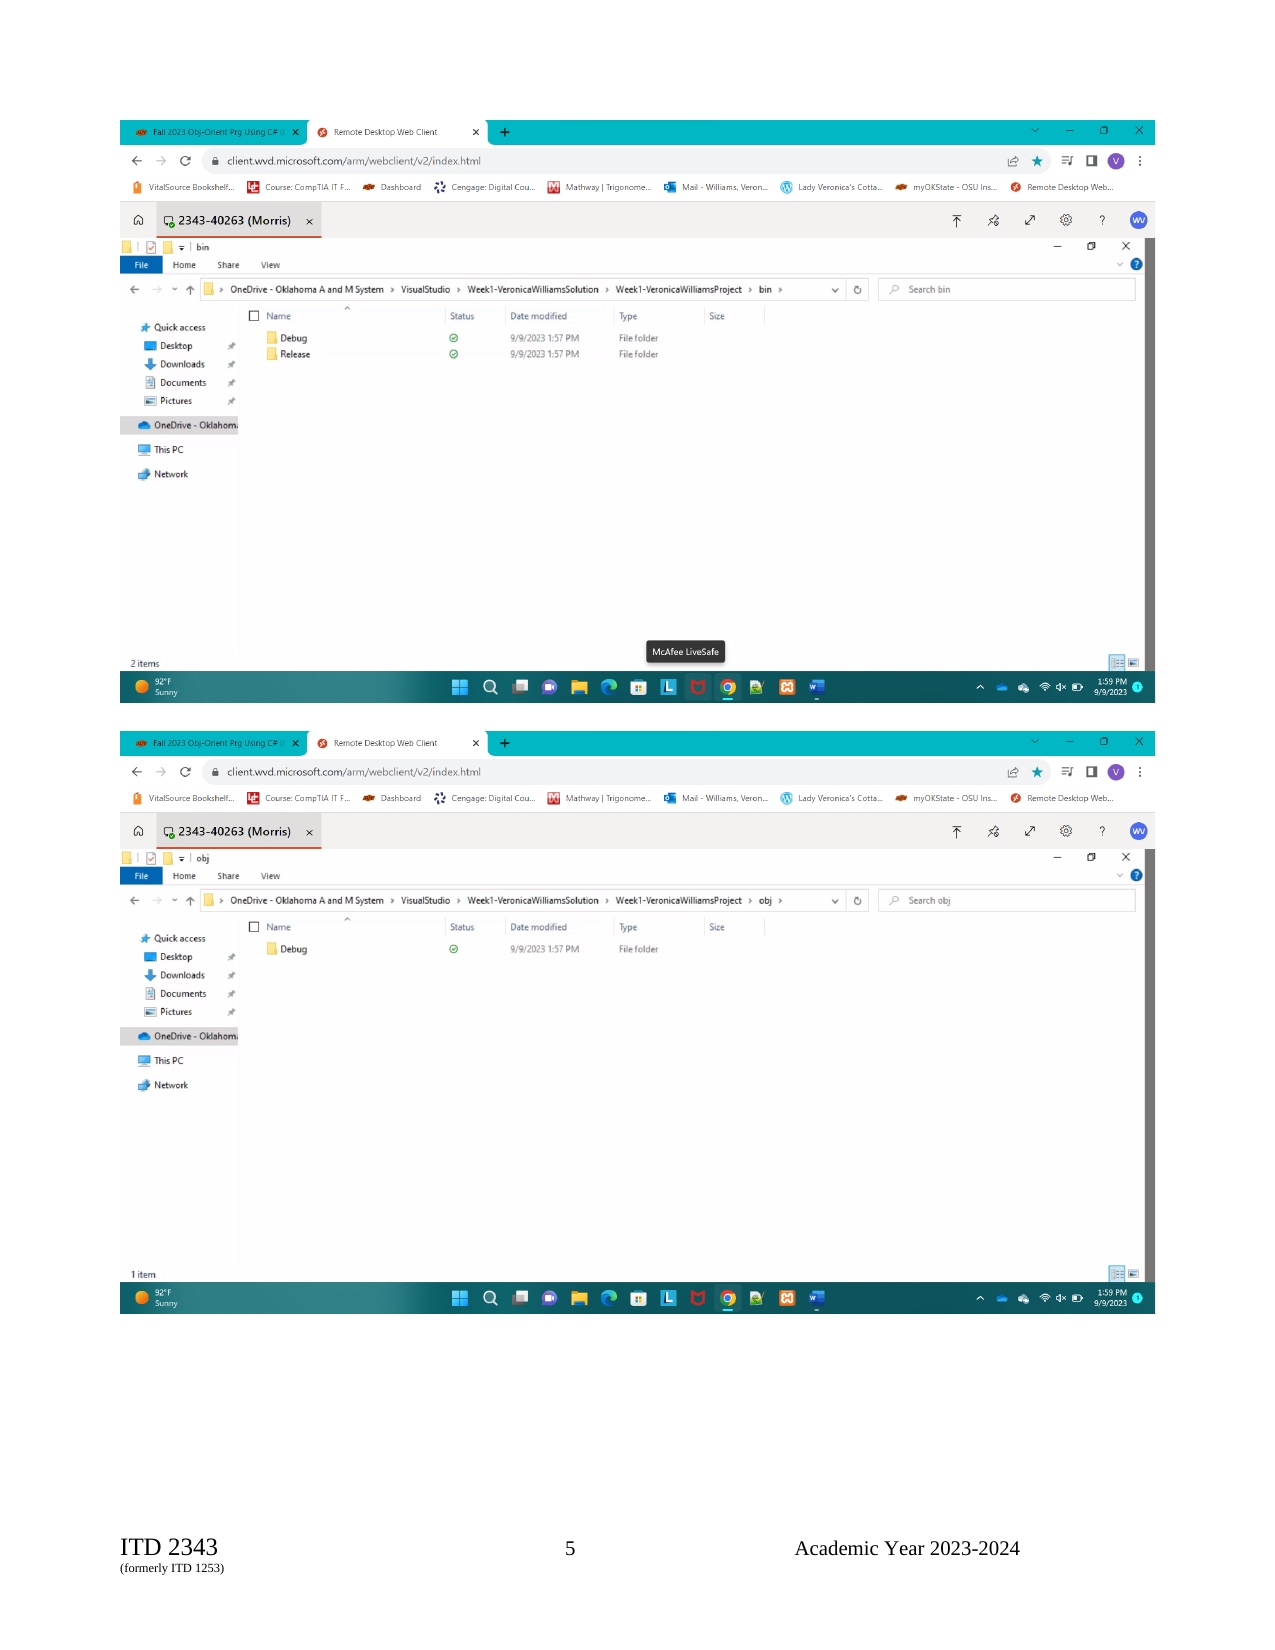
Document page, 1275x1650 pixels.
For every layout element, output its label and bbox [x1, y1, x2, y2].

picture [120, 731, 1155, 1314]
picture [120, 120, 1155, 703]
